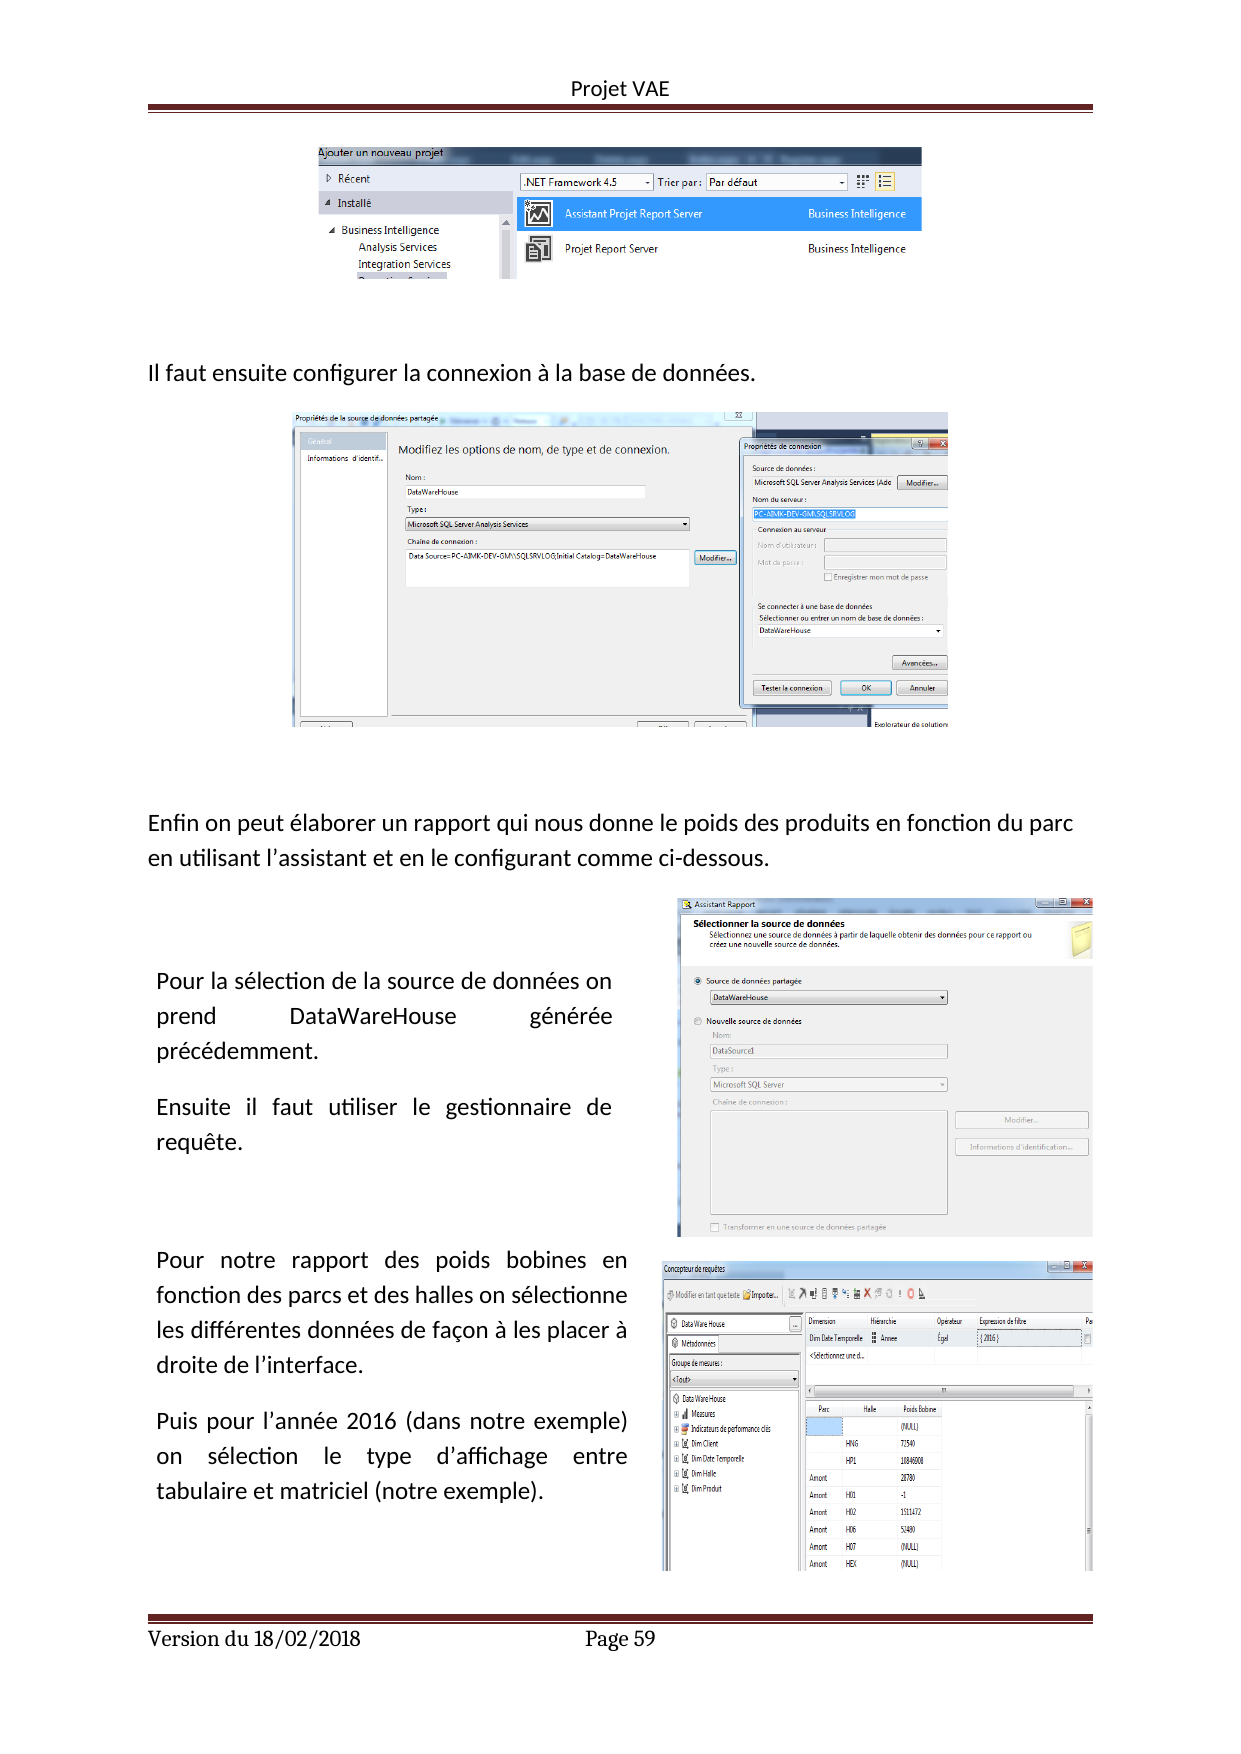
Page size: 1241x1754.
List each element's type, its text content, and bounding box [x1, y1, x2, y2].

text Il faut ensuite configurer la connexion à la base de données. [148, 357, 1093, 387]
picture [677, 898, 1093, 1237]
text Enfin on peut élaborer un rapport qui nous donne le poids des produits en fonction du parc en utilisant l’assistant et en le configurant comme ci-dessous. [148, 808, 1093, 873]
picture [318, 147, 922, 279]
picture [292, 412, 948, 727]
picture [661, 1261, 1093, 1571]
